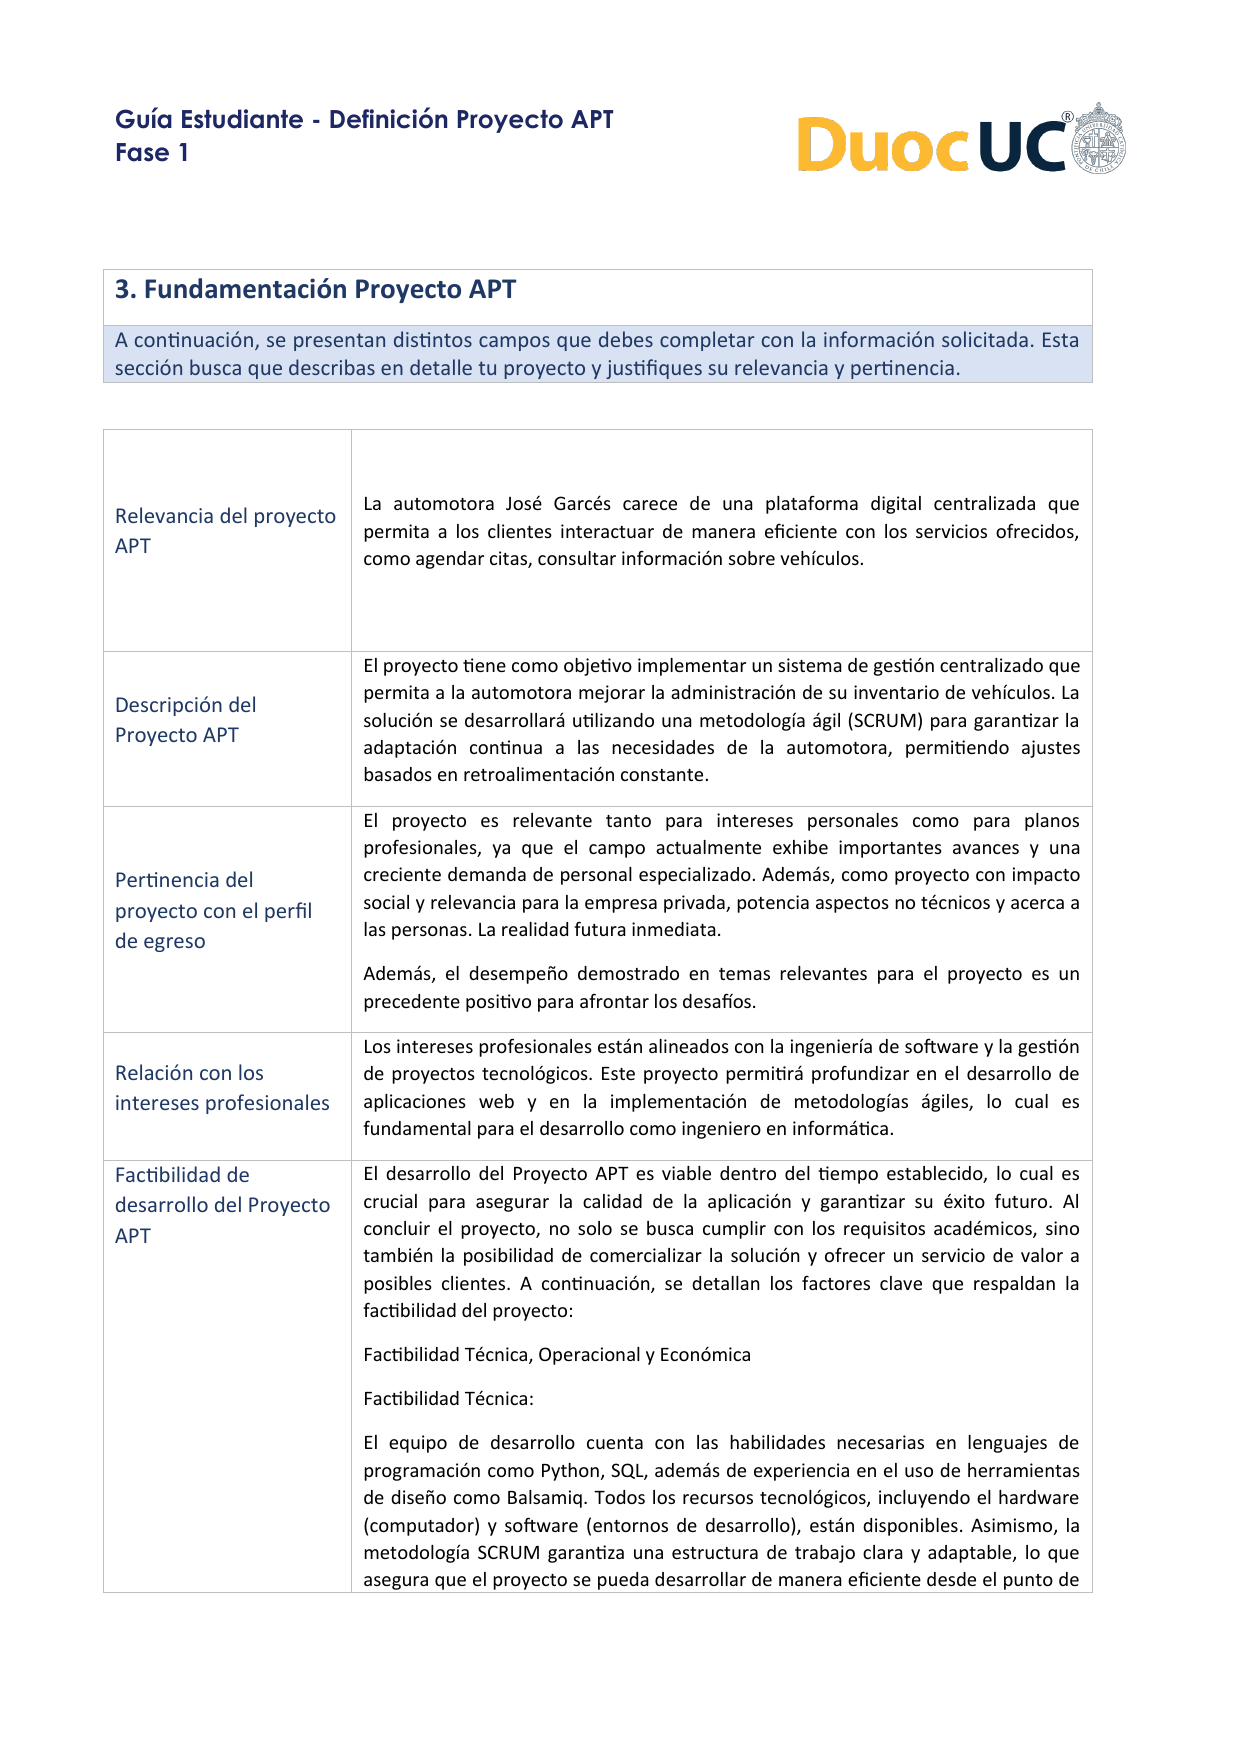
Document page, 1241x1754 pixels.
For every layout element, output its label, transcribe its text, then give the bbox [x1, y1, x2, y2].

table_header 3. Fundamentación Proyecto APT [104, 270, 1092, 325]
picture [798, 102, 1126, 174]
table_cell A continuación, se presentan distintos campos que debes completar con la información solicitada. Esta sección busca que describas en detalle tu proyecto y justifiques su relevancia y pertinencia. [104, 326, 1092, 382]
table_header Relevancia del proyecto APT [104, 430, 351, 651]
table_cell Los intereses profesionales están alineados con la ingeniería de software y la gestión de proyectos tecnológicos. Este proyecto permitirá profundizar en el desarrollo de aplicaciones web y en la implementación de metodologías ágiles, lo cual es fundamental para el desarrollo como ingeniero en informática. [352, 1033, 1092, 1160]
table_cell Descripción del Proyecto APT [104, 652, 351, 806]
table_cell Factibilidad de desarrollo del Proyecto APT [104, 1161, 351, 1592]
table_cell El proyecto tiene como objetivo implementar un sistema de gestión centralizado que permita a la automotora mejorar la administración de su inventario de vehículos. La solución se desarrollará utilizando una metodología ágil (SCRUM) para garantizar la adaptación continua a las necesidades de la automotora, permitiendo ajustes basados en retroalimentación constante. [352, 652, 1092, 806]
table_cell Relación con los intereses profesionales [104, 1033, 351, 1160]
table_header La automotora José Garcés carece de una plataforma digital centralizada que permita a los clientes interactuar de manera eficiente con los servicios ofrecidos, como agendar citas, consultar información sobre vehículos. [352, 430, 1092, 651]
table_cell El proyecto es relevante tanto para intereses personales como para planos profesionales, ya que el campo actualmente exhibe importantes avances y una creciente demanda de personal especializado. Además, como proyecto con impacto social y relevancia para la empresa privada, potencia aspectos no técnicos y acerca a las personas. La realidad futura inmediata. Además, el desempeño demostrado en temas relevantes para el proyecto es un precedente positivo para afrontar los desafíos. [352, 807, 1092, 1032]
table_cell Pertinencia del proyecto con el perfil de egreso [104, 807, 351, 1032]
